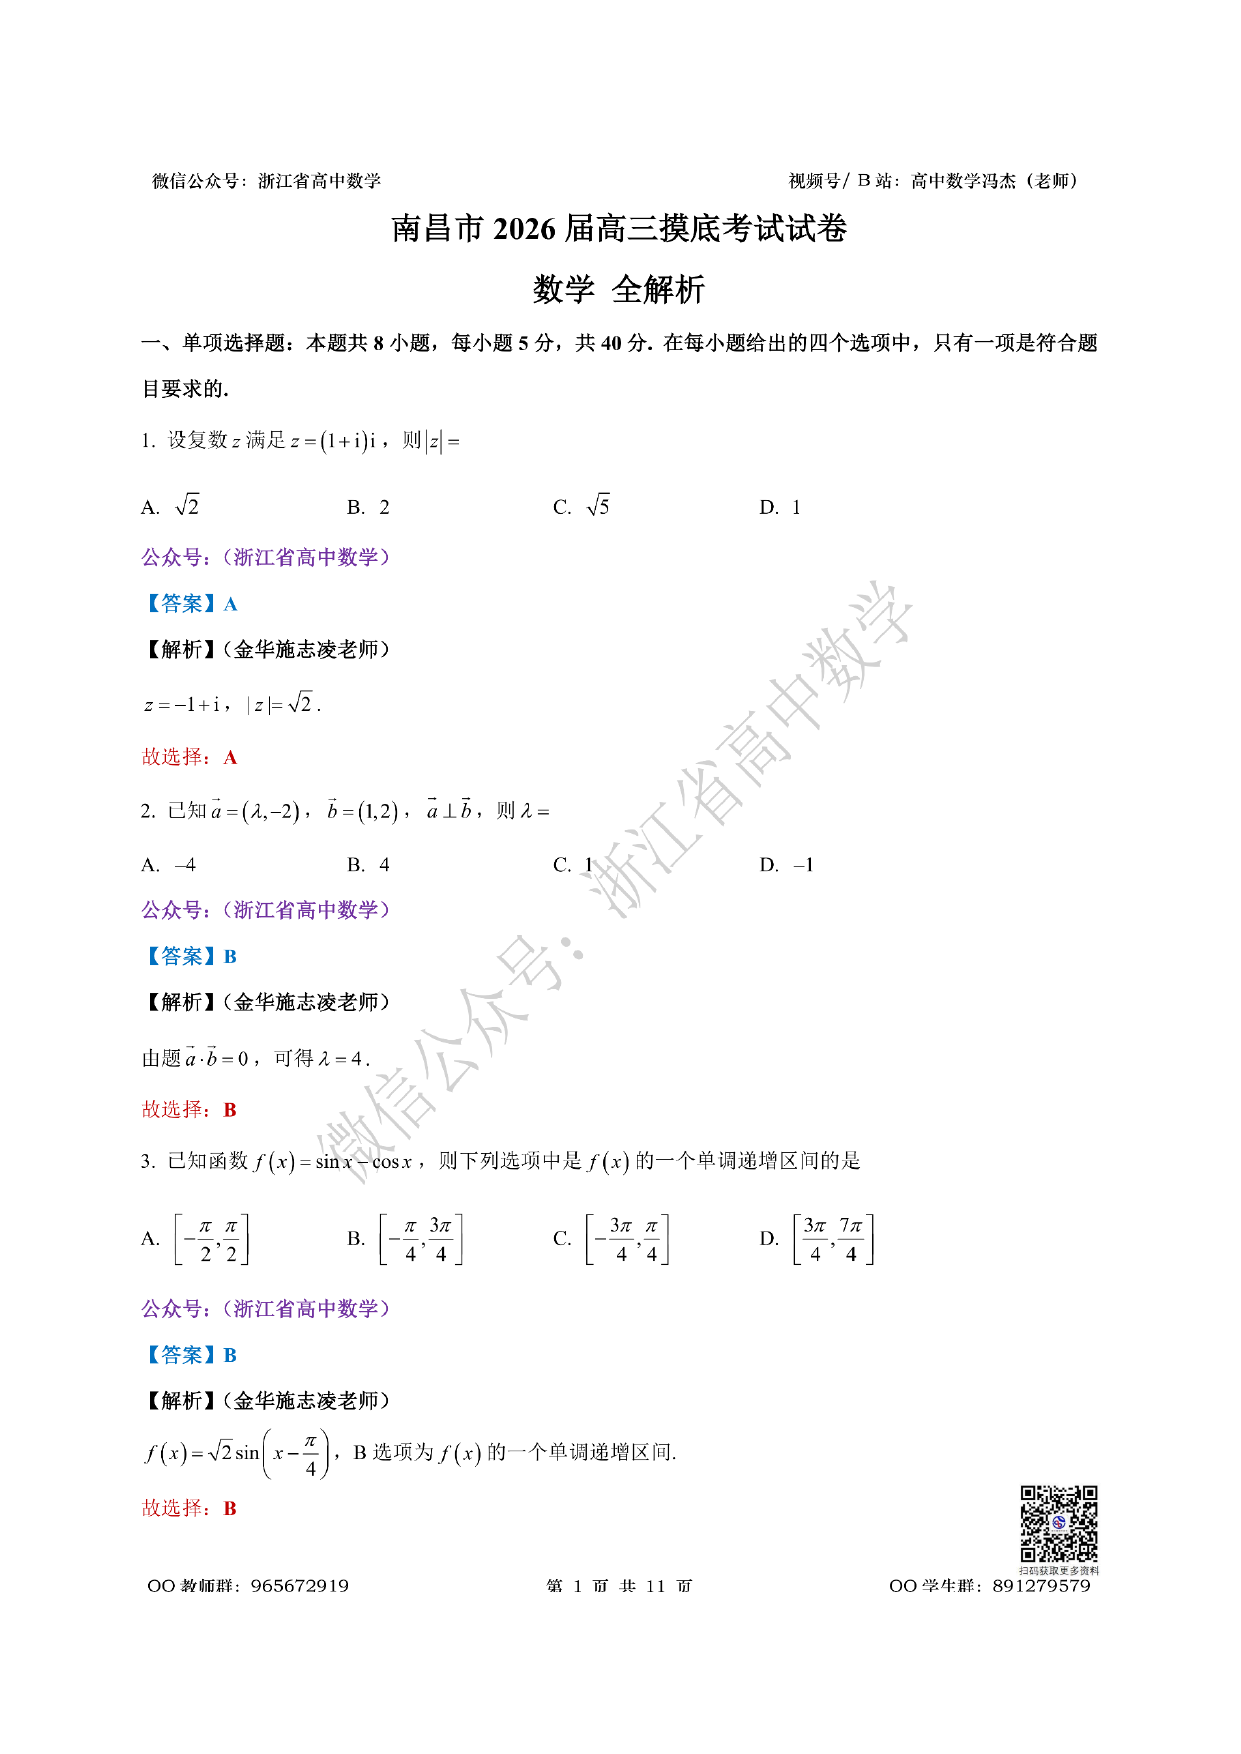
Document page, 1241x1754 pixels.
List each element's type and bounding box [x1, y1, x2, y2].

picture [117, 162, 1123, 1592]
